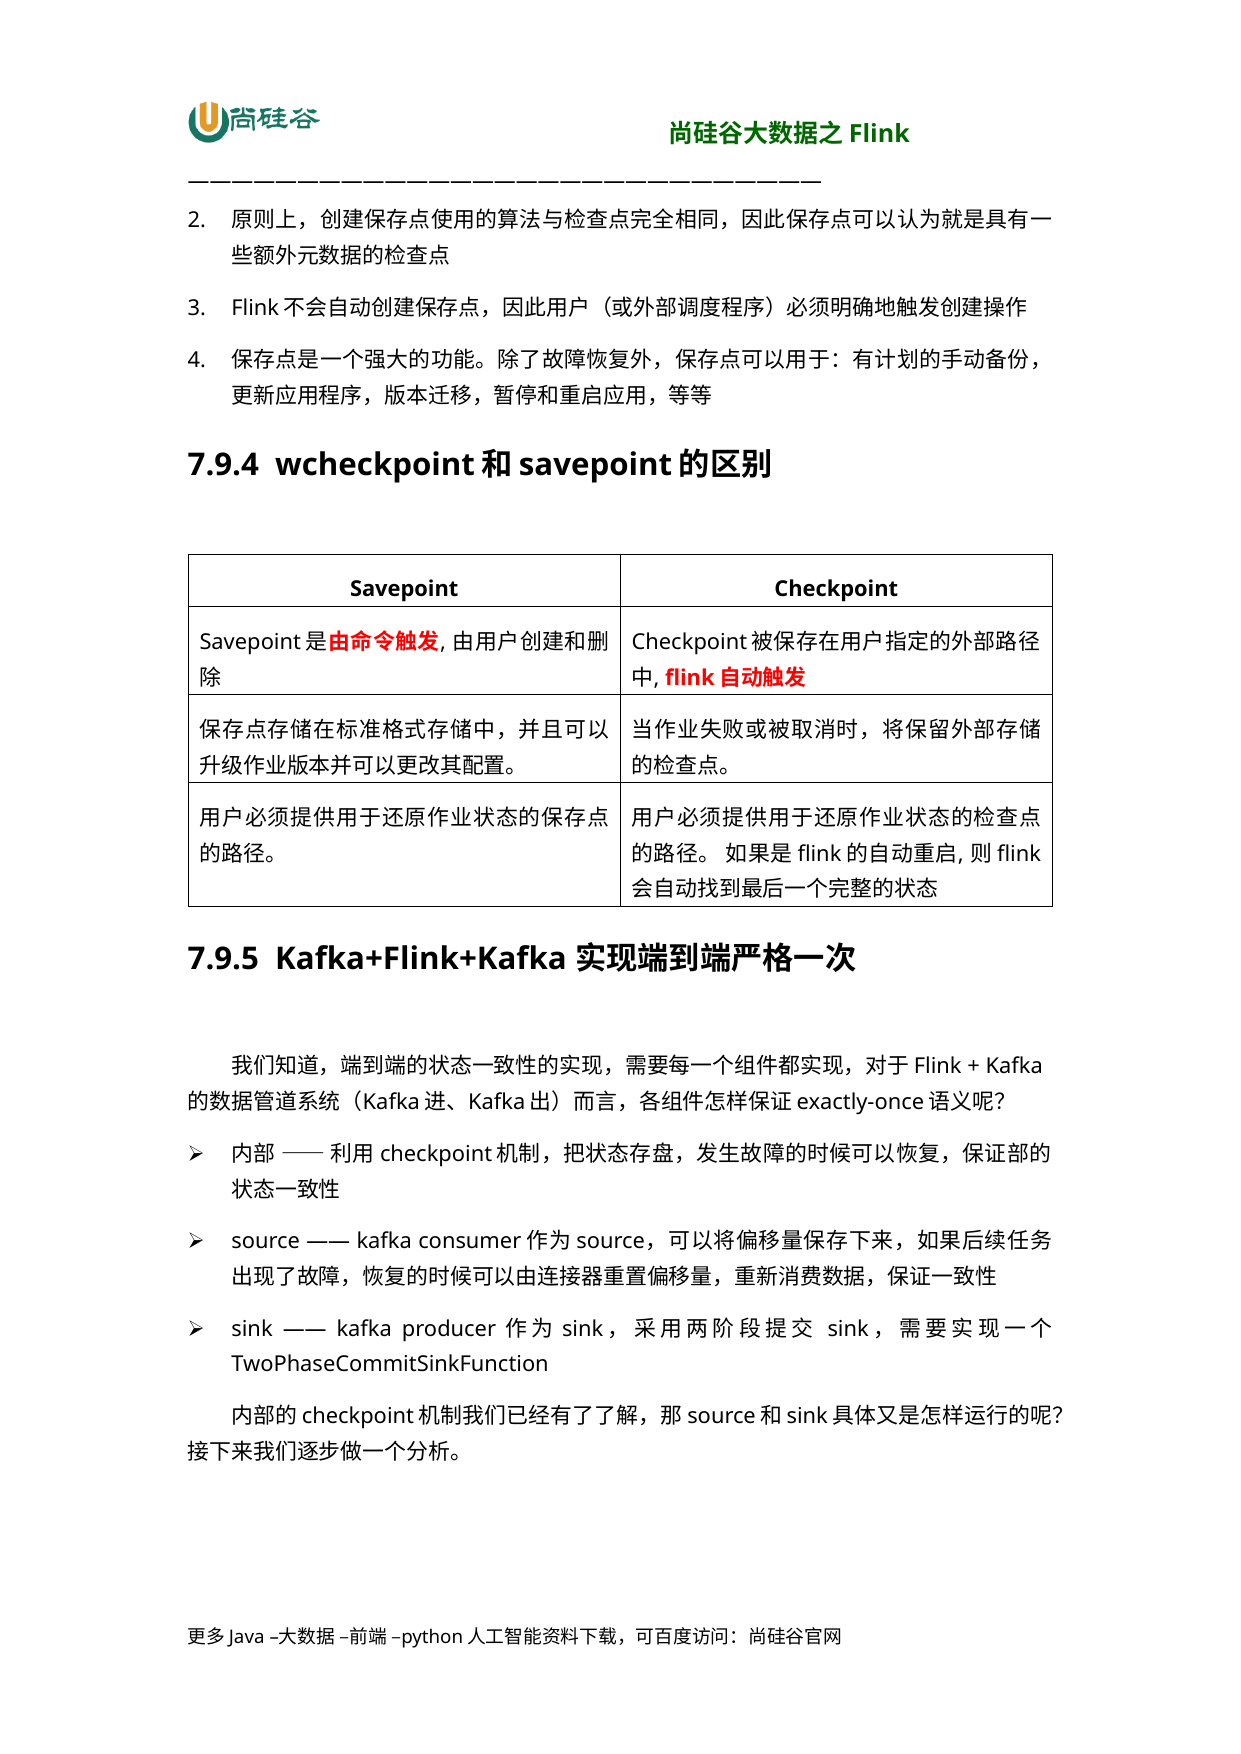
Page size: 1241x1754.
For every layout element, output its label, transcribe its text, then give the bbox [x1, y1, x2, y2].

list 保存点是一个强大的功能。除了故障恢复外，保存点可以用于：有计划的手动备份，更新应用程序，版本迁移，暂停和重启应用，等等 [187, 342, 1053, 410]
picture [187, 101, 320, 143]
subtitle wcheckpoint和savepoint的区别 [187, 429, 1053, 494]
table_cell 用户必须提供用于还原作业状态的检查点的路径。 如果是flink的自动重启, 则flink会自动找到最后一个完整的状态 [621, 783, 1052, 906]
table_cell Checkpoint被保存在用户指定的外部路径中, flink自动触发 [621, 607, 1052, 694]
text 我们知道，端到端的状态一致性的实现，需要每一个组件都实现，对于Flink + Kafka的数据管道系统（Kafka进、Kafka出）而言，各组件怎样保证exactly-once语义呢？ [187, 1048, 1053, 1116]
text 内部的checkpoint机制我们已经有了了解，那source和sink具体又是怎样运行的呢？接下来我们逐步做一个分析。 [187, 1398, 1053, 1466]
list sink —— kafka producer作为sink，采用两阶段提交 sink，需要实现一个 TwoPhaseCommitSinkFunction [187, 1311, 1053, 1379]
list source —— kafka consumer作为source，可以将偏移量保存下来，如果后续任务出现了故障，恢复的时候可以由连接器重置偏移量，重新消费数据，保证一致性 [187, 1223, 1053, 1291]
list 内部 —— 利用checkpoint机制，把状态存盘，发生故障的时候可以恢复，保证部的状态一致性 [187, 1136, 1053, 1204]
table_header Checkpoint [621, 555, 1052, 606]
subtitle Kafka+Flink+Kafka 实现端到端严格一次 [187, 923, 1053, 988]
table_cell Savepoint是由命令触发, 由用户创建和删除 [189, 607, 620, 694]
list Flink不会自动创建保存点，因此用户（或外部调度程序）必须明确地触发创建操作 [187, 290, 1053, 322]
table_cell 用户必须提供用于还原作业状态的保存点的路径。 [189, 783, 620, 906]
list 原则上，创建保存点使用的算法与检查点完全相同，因此保存点可以认为就是具有一些额外元数据的检查点 [187, 202, 1053, 270]
table_header Savepoint [189, 555, 620, 606]
table_cell 当作业失败或被取消时，将保留外部存储的检查点。 [621, 695, 1052, 782]
table_cell 保存点存储在标准格式存储中，并且可以升级作​​业版本并可以更改其配置。 [189, 695, 620, 782]
